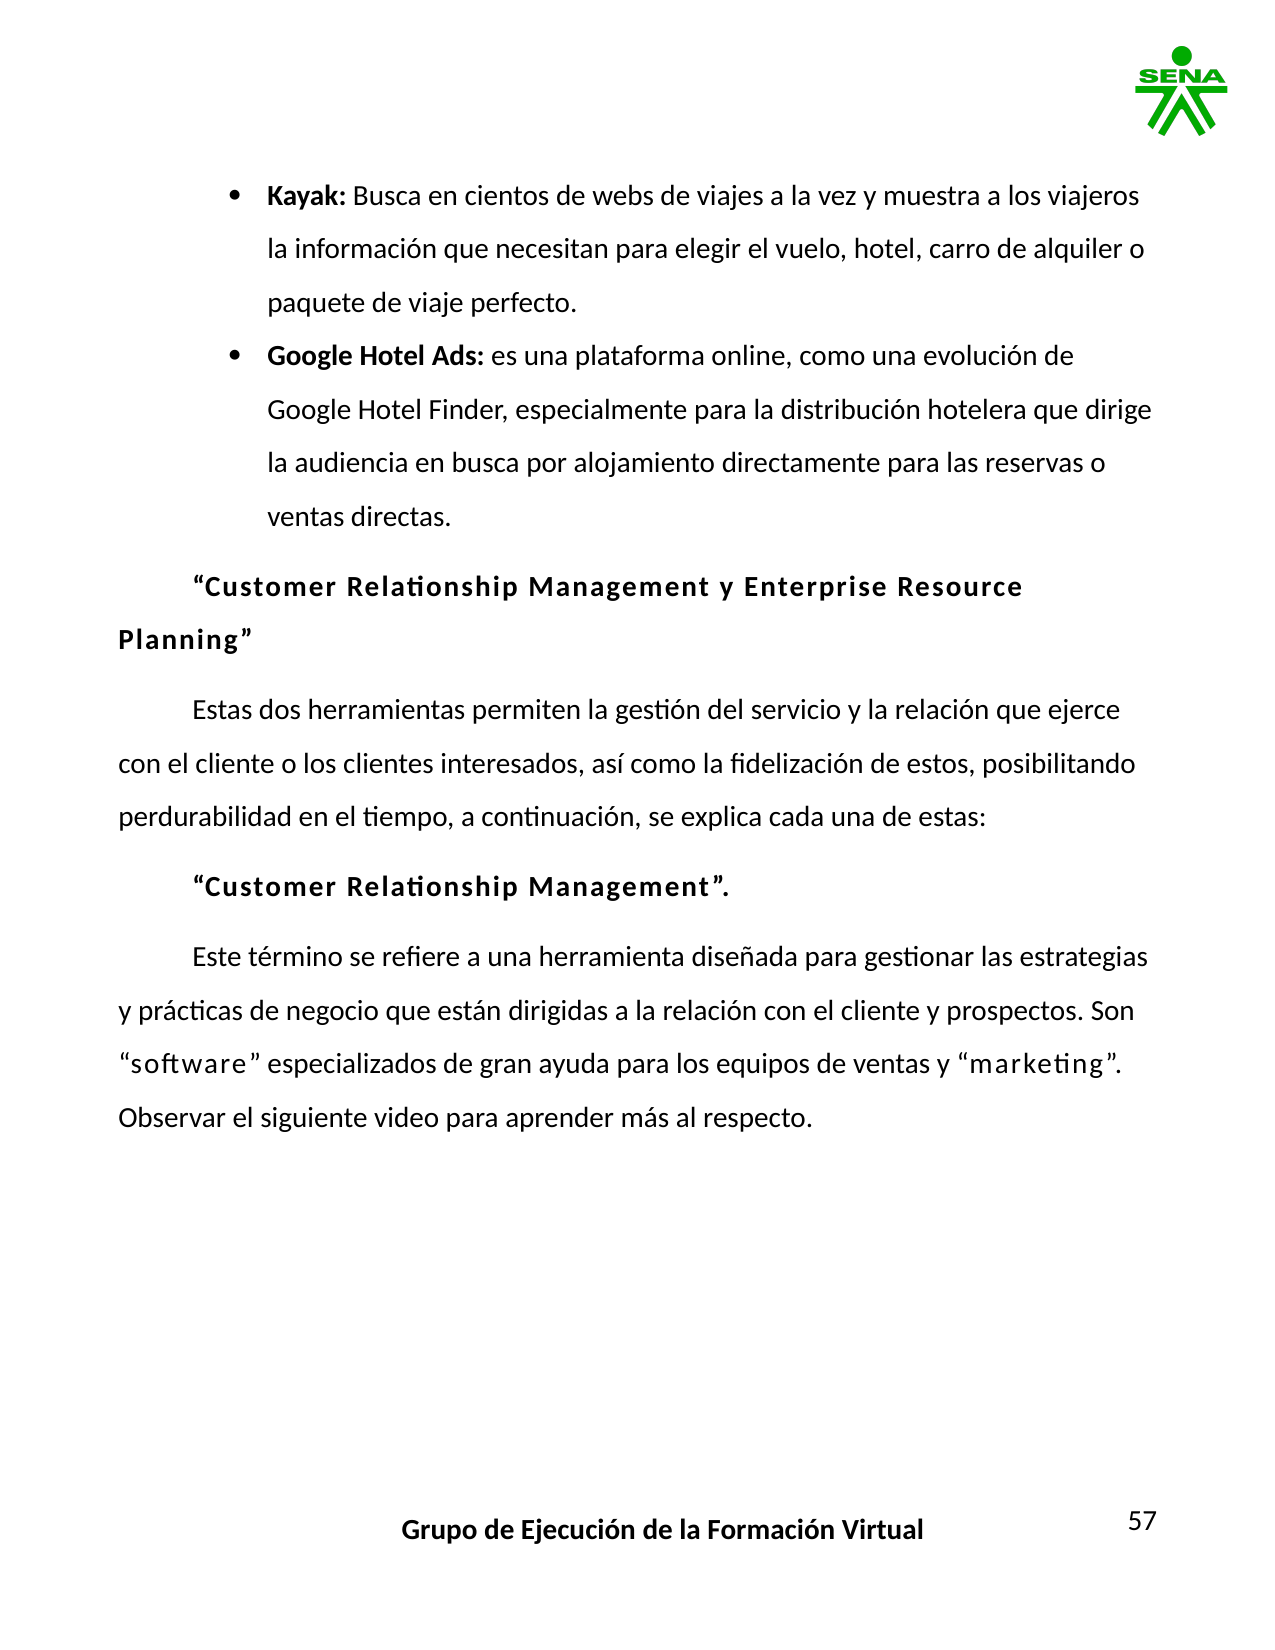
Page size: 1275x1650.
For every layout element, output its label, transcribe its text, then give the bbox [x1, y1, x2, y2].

picture [1135, 46, 1228, 136]
list Kayak: Busca en cientos de webs de viajes a la vez y muestra a los viajeros la información que necesitan para elegir el vuelo, hotel, carro de alquiler o paquete de viaje perfecto.​ [229, 177, 1157, 320]
text Estas dos herramientas permiten la gestión del servicio y la relación que ejerce con el cliente o los clientes interesados, así como la fidelización de estos, posibilitando perdurabilidad en el tiempo, a continuación, se explica cada una de estas: [118, 691, 1157, 834]
text Este término se refiere a una herramienta diseñada para gestionar las estrategias y prácticas de negocio que están dirigidas a la relación con el cliente y prospectos. Son “software” especializados de gran ayuda para los equipos de ventas y “marketing”. Observar el siguiente video para aprender más al respecto. [118, 938, 1157, 1134]
text “Customer Relationship Management y Enterprise Resource Planning” [118, 568, 1157, 657]
text “Customer Relationship Management”. [118, 868, 1157, 904]
list Google Hotel Ads: es una plataforma online, como una evolución de Google Hotel Finder, especialmente para la distribución hotelera que dirige la audiencia en busca por alojamiento directamente para las reservas o ventas directas.​ [229, 337, 1157, 533]
